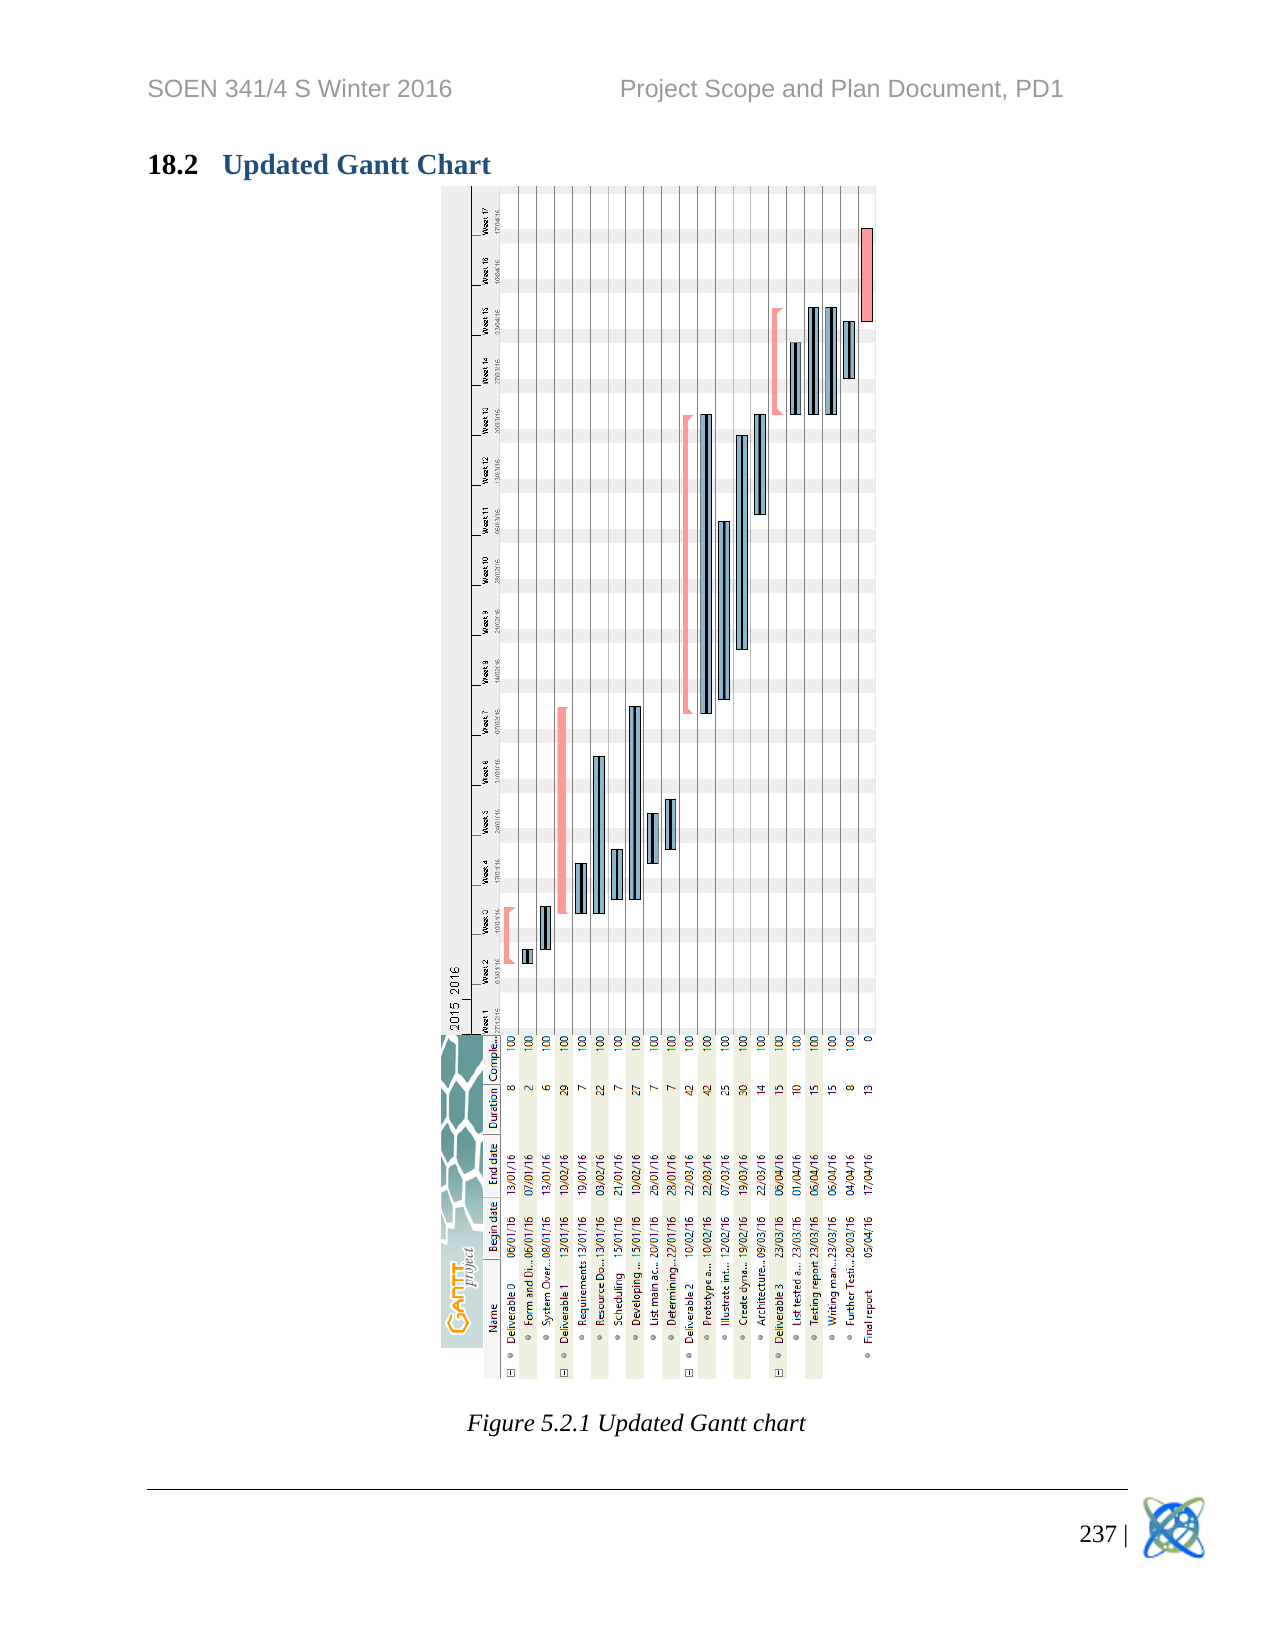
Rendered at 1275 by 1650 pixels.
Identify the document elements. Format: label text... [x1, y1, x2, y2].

picture [1123, 1490, 1224, 1566]
text Figure 5.2.1 Updated Gantt chart [147, 1408, 1128, 1436]
text Updated Gantt Chart [147, 147, 1128, 181]
picture [399, 186, 876, 1379]
